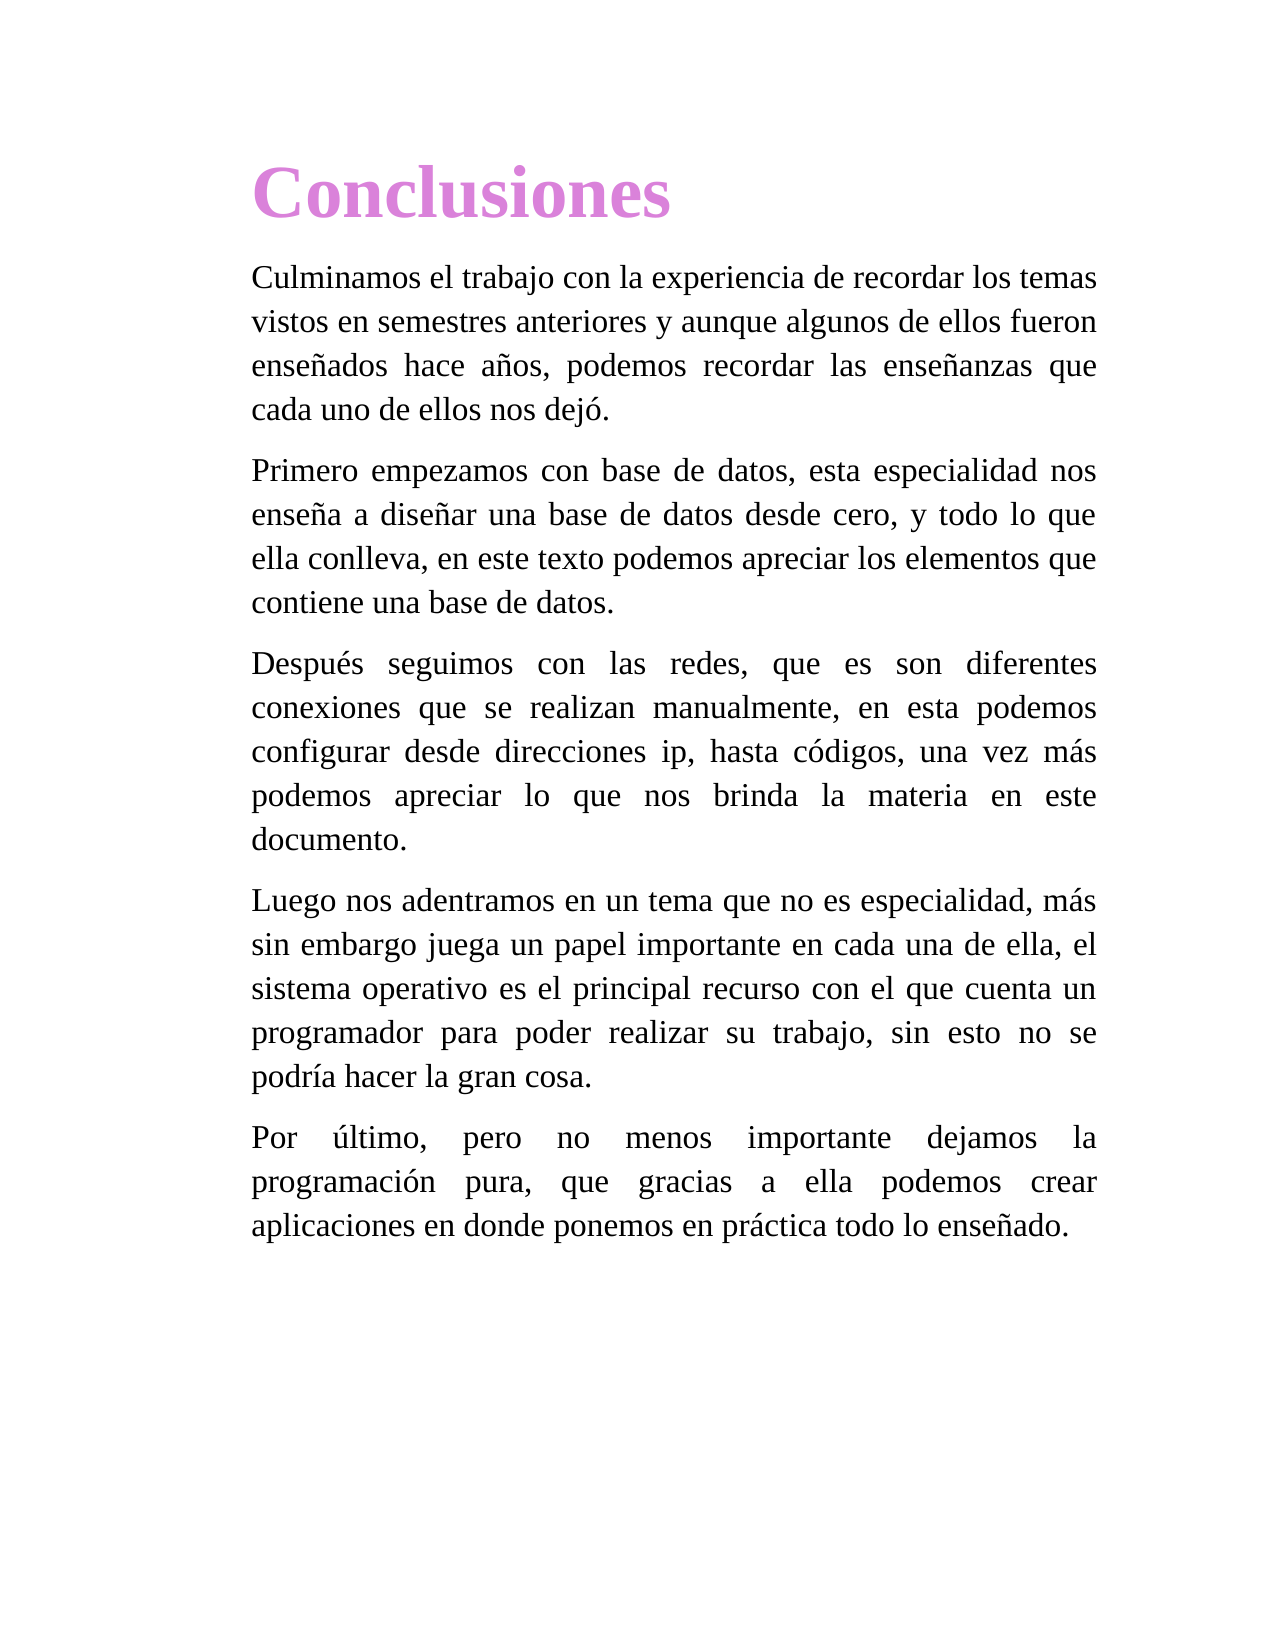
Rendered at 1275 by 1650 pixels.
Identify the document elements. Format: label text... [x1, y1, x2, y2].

text Después seguimos con las redes, que es son diferentes conexiones que se realizan manualmente, en esta podemos configurar desde direcciones ip, hasta códigos, una vez más podemos apreciar lo que nos brinda la materia en este documento. [251, 643, 1098, 858]
text Por último, pero no menos importante dejamos la programación pura, que gracias a ella podemos crear aplicaciones en donde ponemos en práctica todo lo enseñado. [251, 1117, 1098, 1244]
text Conclusiones [251, 148, 1098, 234]
text Culminamos el trabajo con la experiencia de recordar los temas vistos en semestres anteriores y aunque algunos de ellos fueron enseñados hace años, podemos recordar las enseñanzas que cada uno de ellos nos dejó. [251, 257, 1098, 428]
text Luego nos adentramos en un tema que no es especialidad, más sin embargo juega un papel importante en cada una de ella, el sistema operativo es el principal recurso con el que cuenta un programador para poder realizar su trabajo, sin esto no se podría hacer la gran cosa. [251, 880, 1098, 1095]
text Primero empezamos con base de datos, esta especialidad nos enseña a diseñar una base de datos desde cero, y todo lo que ella conlleva, en este texto podemos apreciar los elementos que contiene una base de datos. [251, 450, 1098, 621]
